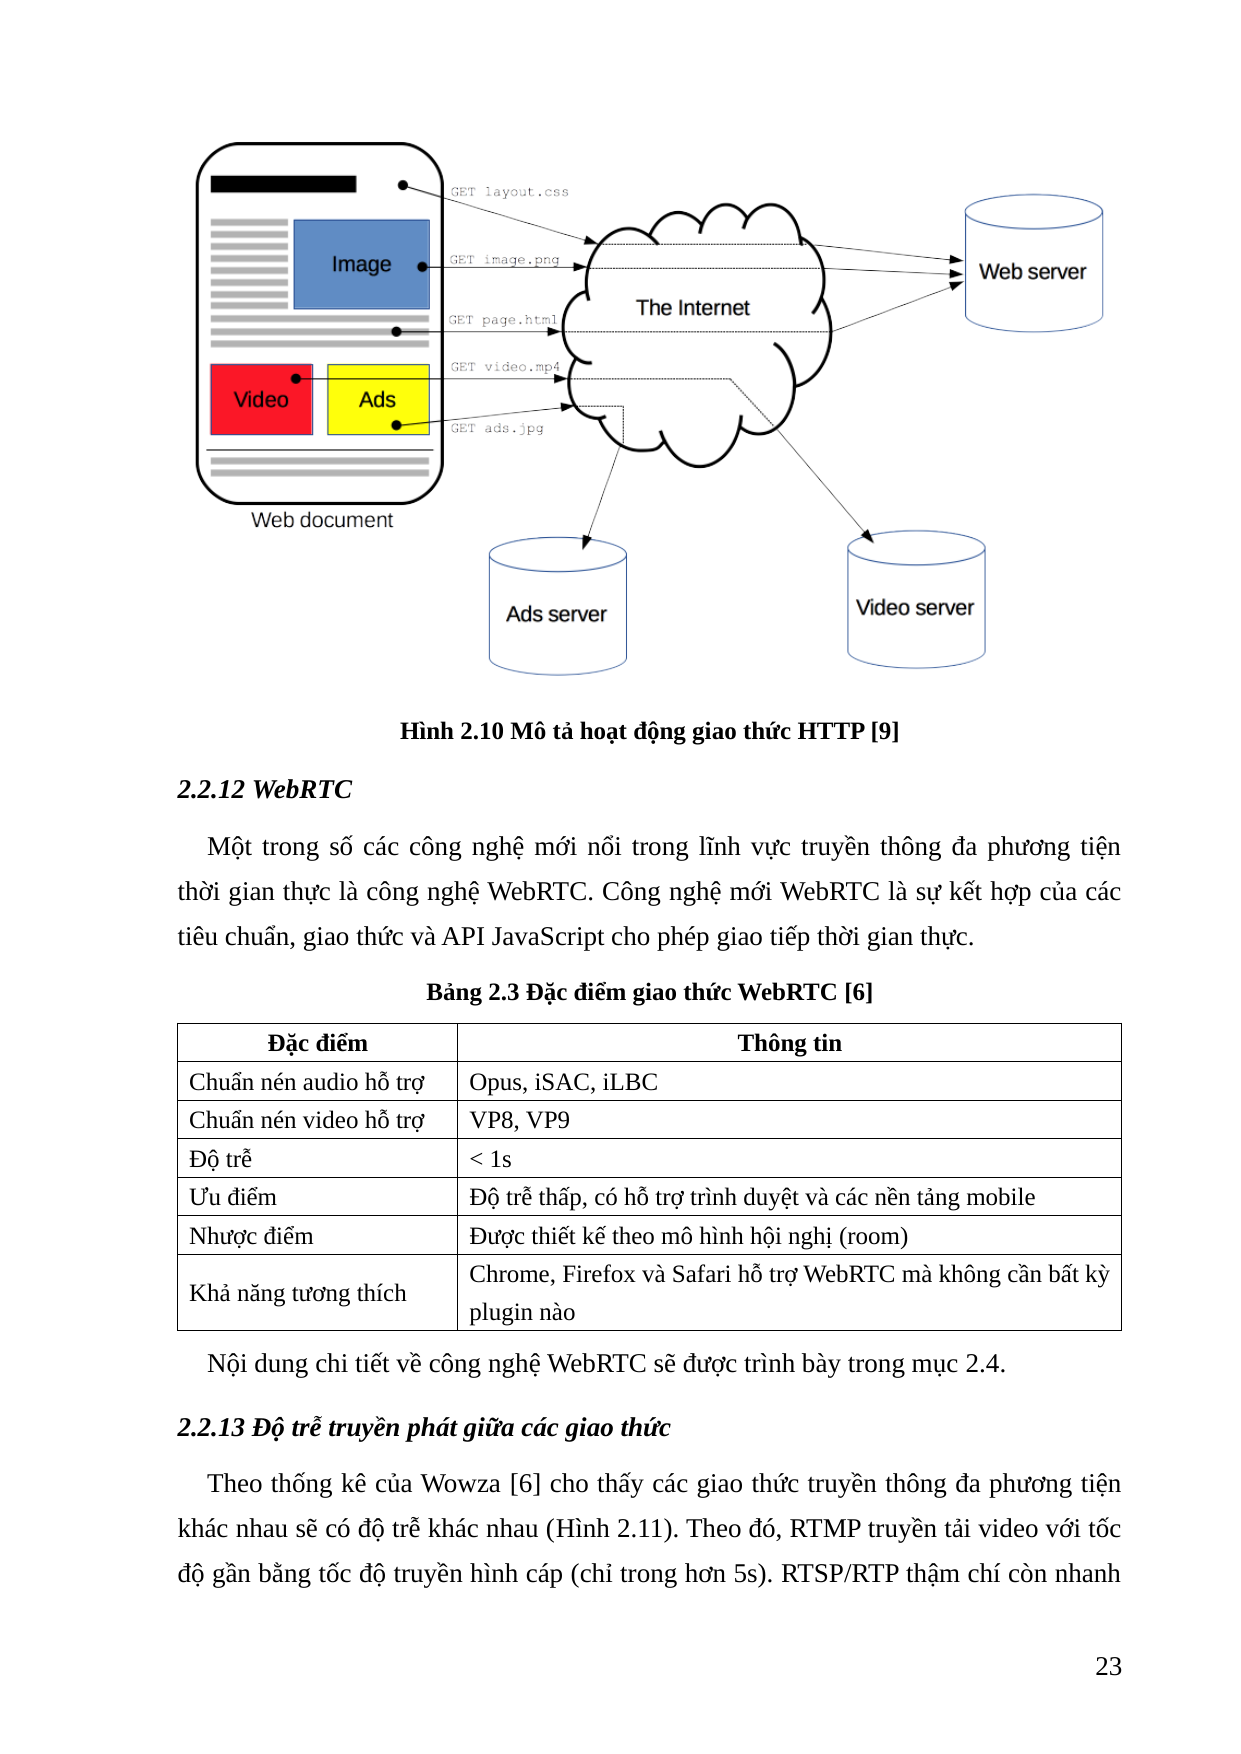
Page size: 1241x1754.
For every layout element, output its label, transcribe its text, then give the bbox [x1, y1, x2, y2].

table_cell Nhược điểm [178, 1216, 457, 1254]
table_cell Chuẩn nén video hỗ trợ [178, 1101, 457, 1138]
table_cell Độ trễ [178, 1139, 457, 1177]
table_cell Được thiết kế theo mô hình hội nghị (room) [458, 1216, 1121, 1254]
table_header Đặc điểm [178, 1024, 457, 1061]
table_cell Chuẩn nén audio hỗ trợ [178, 1062, 457, 1100]
text Nội dung chi tiết về công nghệ WebRTC sẽ được trình bày trong mục 2.4. [177, 1343, 1122, 1381]
table_cell Độ trễ thấp, có hỗ trợ trình duyệt và các nền tảng mobile [458, 1178, 1121, 1215]
picture [177, 131, 1122, 688]
table_cell < 1s [458, 1139, 1121, 1177]
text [177, 1464, 1122, 1592]
table_header Thông tin [458, 1024, 1121, 1061]
subtitle WebRTC [177, 770, 1122, 808]
table_cell Chrome, Firefox và Safari hỗ trợ WebRTC mà không cần bất kỳ plugin nào [458, 1255, 1121, 1330]
table_cell Khả năng tương thích [178, 1255, 457, 1330]
text Một trong số các công nghệ mới nổi trong lĩnh vực truyền thông đa phương tiện thời gian thực là công nghệ WebRTC. Công nghệ mới WebRTC là sự kết hợp của các tiêu chuẩn, giao thức và API JavaScript cho phép giao tiếp thời gian thực. [177, 827, 1122, 954]
table_cell Ưu điểm [178, 1178, 457, 1215]
subtitle Độ trễ truyền phát giữa các giao thức [177, 1408, 1122, 1446]
table_cell VP8, VP9 [458, 1101, 1121, 1138]
table_cell Opus, iSAC, iLBC [458, 1062, 1121, 1100]
